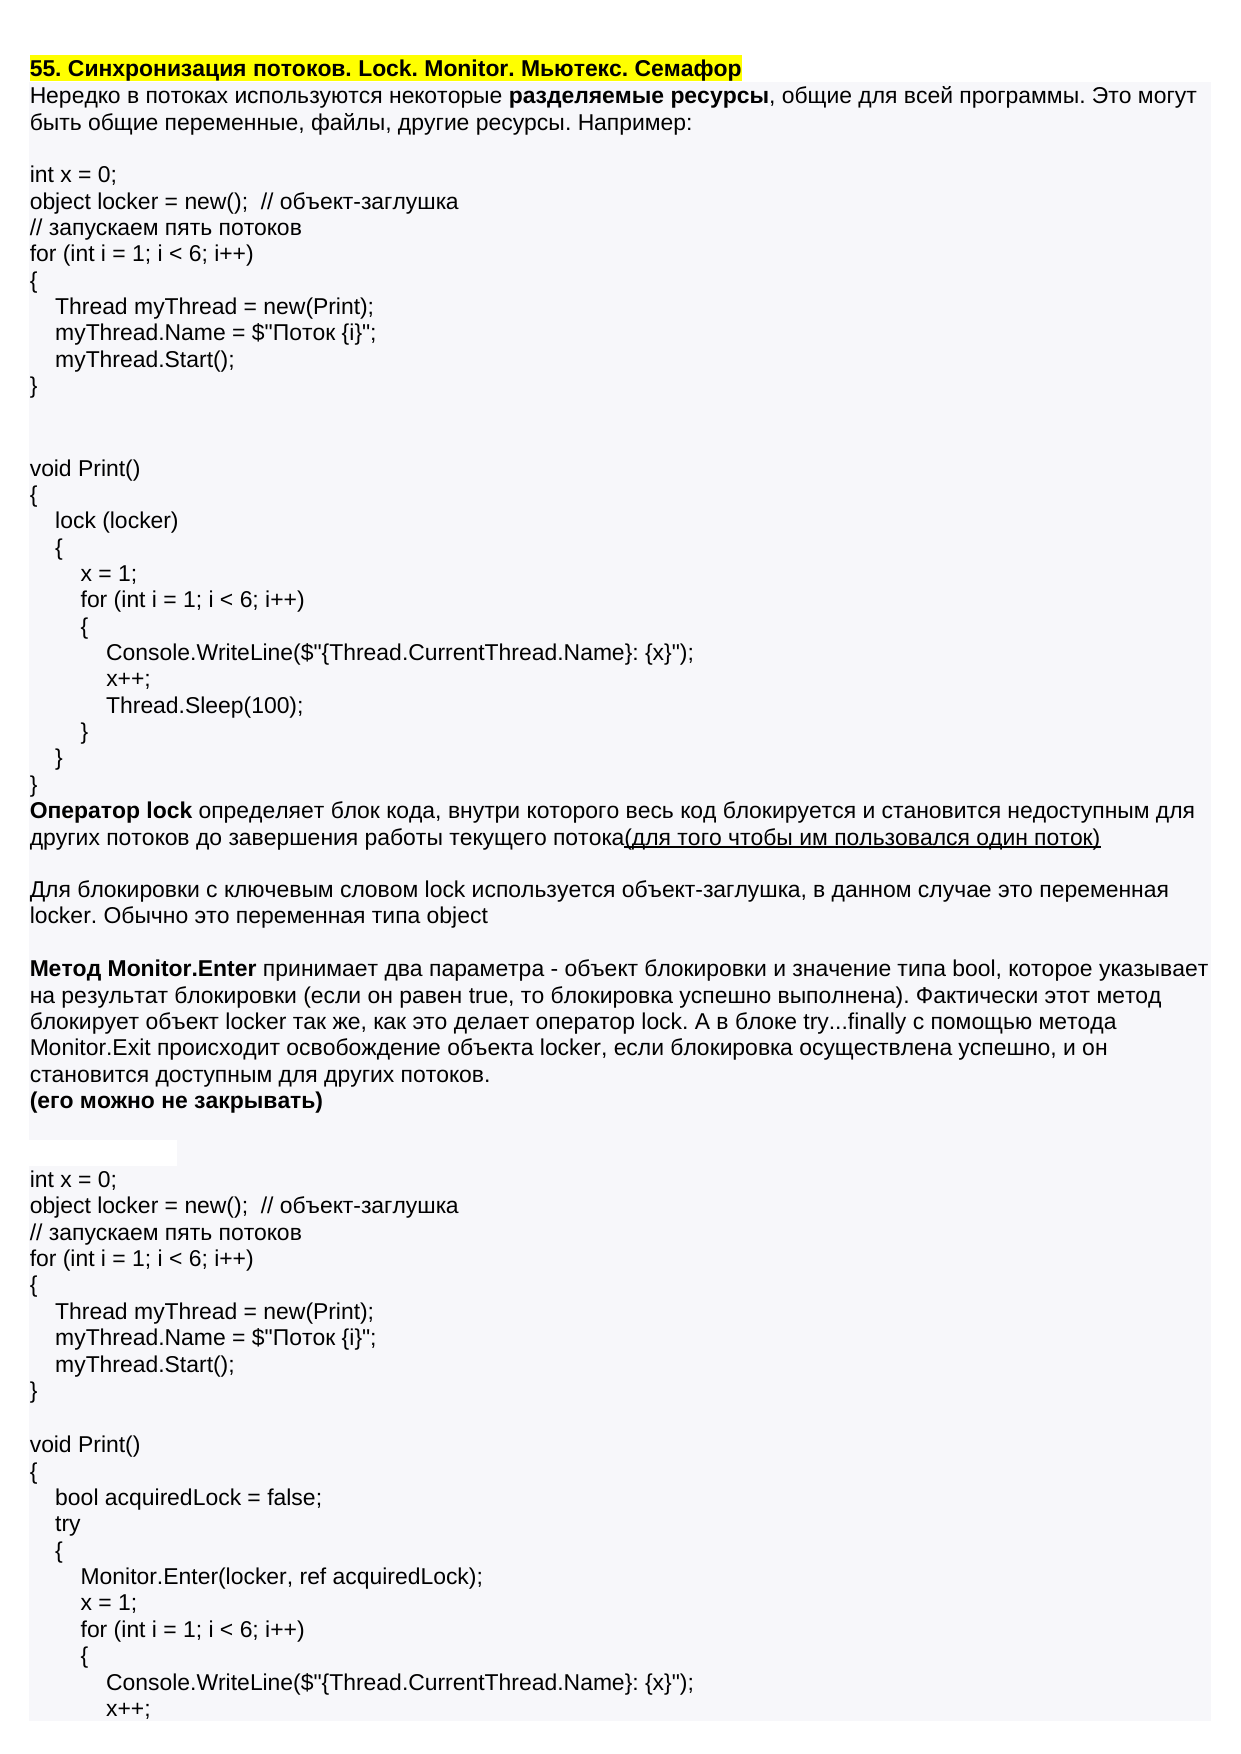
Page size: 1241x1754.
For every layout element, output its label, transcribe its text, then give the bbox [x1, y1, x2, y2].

text Thread.Sleep(100); [29, 692, 1211, 718]
text Оператор lock определяет блок кода, внутри которого весь код блокируется и становится недоступным для других потоков до завершения работы текущего потока(для того чтобы им пользовался один поток) [29, 797, 1211, 850]
text for (int i = 1; i < 6; i++) [29, 1245, 1211, 1271]
text } [29, 718, 1211, 744]
text Нередко в потоках используются некоторые разделяемые ресурсы, общие для всей программы. Это могут быть общие переменные, файлы, другие ресурсы. Например: [29, 82, 1211, 135]
text Метод Monitor.Enter принимает два параметра - объект блокировки и значение типа bool, которое указывает на результат блокировки (если он равен true, то блокировка успешно выполнена). Фактически этот метод блокирует объект locker так же, как это делает оператор lock. А в блоке try...finally с помощью метода Monitor.Exit происходит освобождение объекта locker, если блокировка осуществлена успешно, и он становится доступным для других потоков. [29, 955, 1211, 1087]
text lock (locker) [29, 507, 1211, 533]
text x++; [29, 665, 1211, 692]
text Console.WriteLine($"{Thread.CurrentThread.Name}: {x}"); [29, 639, 1211, 665]
text x = 1; [29, 560, 1211, 586]
text for (int i = 1; i < 6; i++) [29, 240, 1211, 267]
text int x = 0; [29, 161, 1211, 188]
text Thread myThread = new(Print); [29, 1298, 1211, 1324]
text bool acquiredLock = false; [29, 1484, 1211, 1510]
text } [29, 744, 1211, 771]
text { [29, 267, 1211, 293]
text myThread.Name = $"Поток {i}"; [29, 319, 1211, 346]
text { [29, 1458, 1211, 1484]
text myThread.Start(); [29, 1351, 1211, 1377]
text { [29, 613, 1211, 639]
text Console.WriteLine($"{Thread.CurrentThread.Name}: {x}"); [29, 1668, 1211, 1695]
text try [29, 1510, 1211, 1537]
text int x = 0; [29, 1166, 1211, 1192]
text myThread.Start(); [29, 346, 1211, 372]
text { [29, 1537, 1211, 1563]
text } [29, 771, 1211, 797]
text { [29, 1642, 1211, 1668]
text { [29, 1271, 1211, 1298]
text { [29, 481, 1211, 507]
text } [29, 1377, 1211, 1403]
text (его можно не закрывать) [29, 1087, 1211, 1113]
text Monitor.Enter(locker, ref acquiredLock); [29, 1563, 1211, 1589]
subtitle 55. Синхронизация потоков. Lock. Monitor. Мьютекс. Семафор [29, 54, 1211, 81]
text x = 1; [29, 1589, 1211, 1616]
text object locker = new(); // объект-заглушка [29, 1192, 1211, 1219]
text Для блокировки с ключевым словом lock используется объект-заглушка, в данном случае это переменная locker. Обычно это переменная типа object [29, 876, 1211, 929]
text myThread.Name = $"Поток {i}"; [29, 1324, 1211, 1351]
text { [29, 533, 1211, 560]
text void Print() [29, 1431, 1211, 1458]
text // запускаем пять потоков [29, 1219, 1211, 1245]
text void Print() [29, 454, 1211, 481]
text for (int i = 1; i < 6; i++) [29, 586, 1211, 613]
text } [29, 372, 1211, 398]
text for (int i = 1; i < 6; i++) [29, 1616, 1211, 1642]
text // запускаем пять потоков [29, 214, 1211, 240]
text object locker = new(); // объект-заглушка [29, 188, 1211, 214]
text x++; [29, 1695, 1211, 1721]
text Thread myThread = new(Print); [29, 293, 1211, 319]
